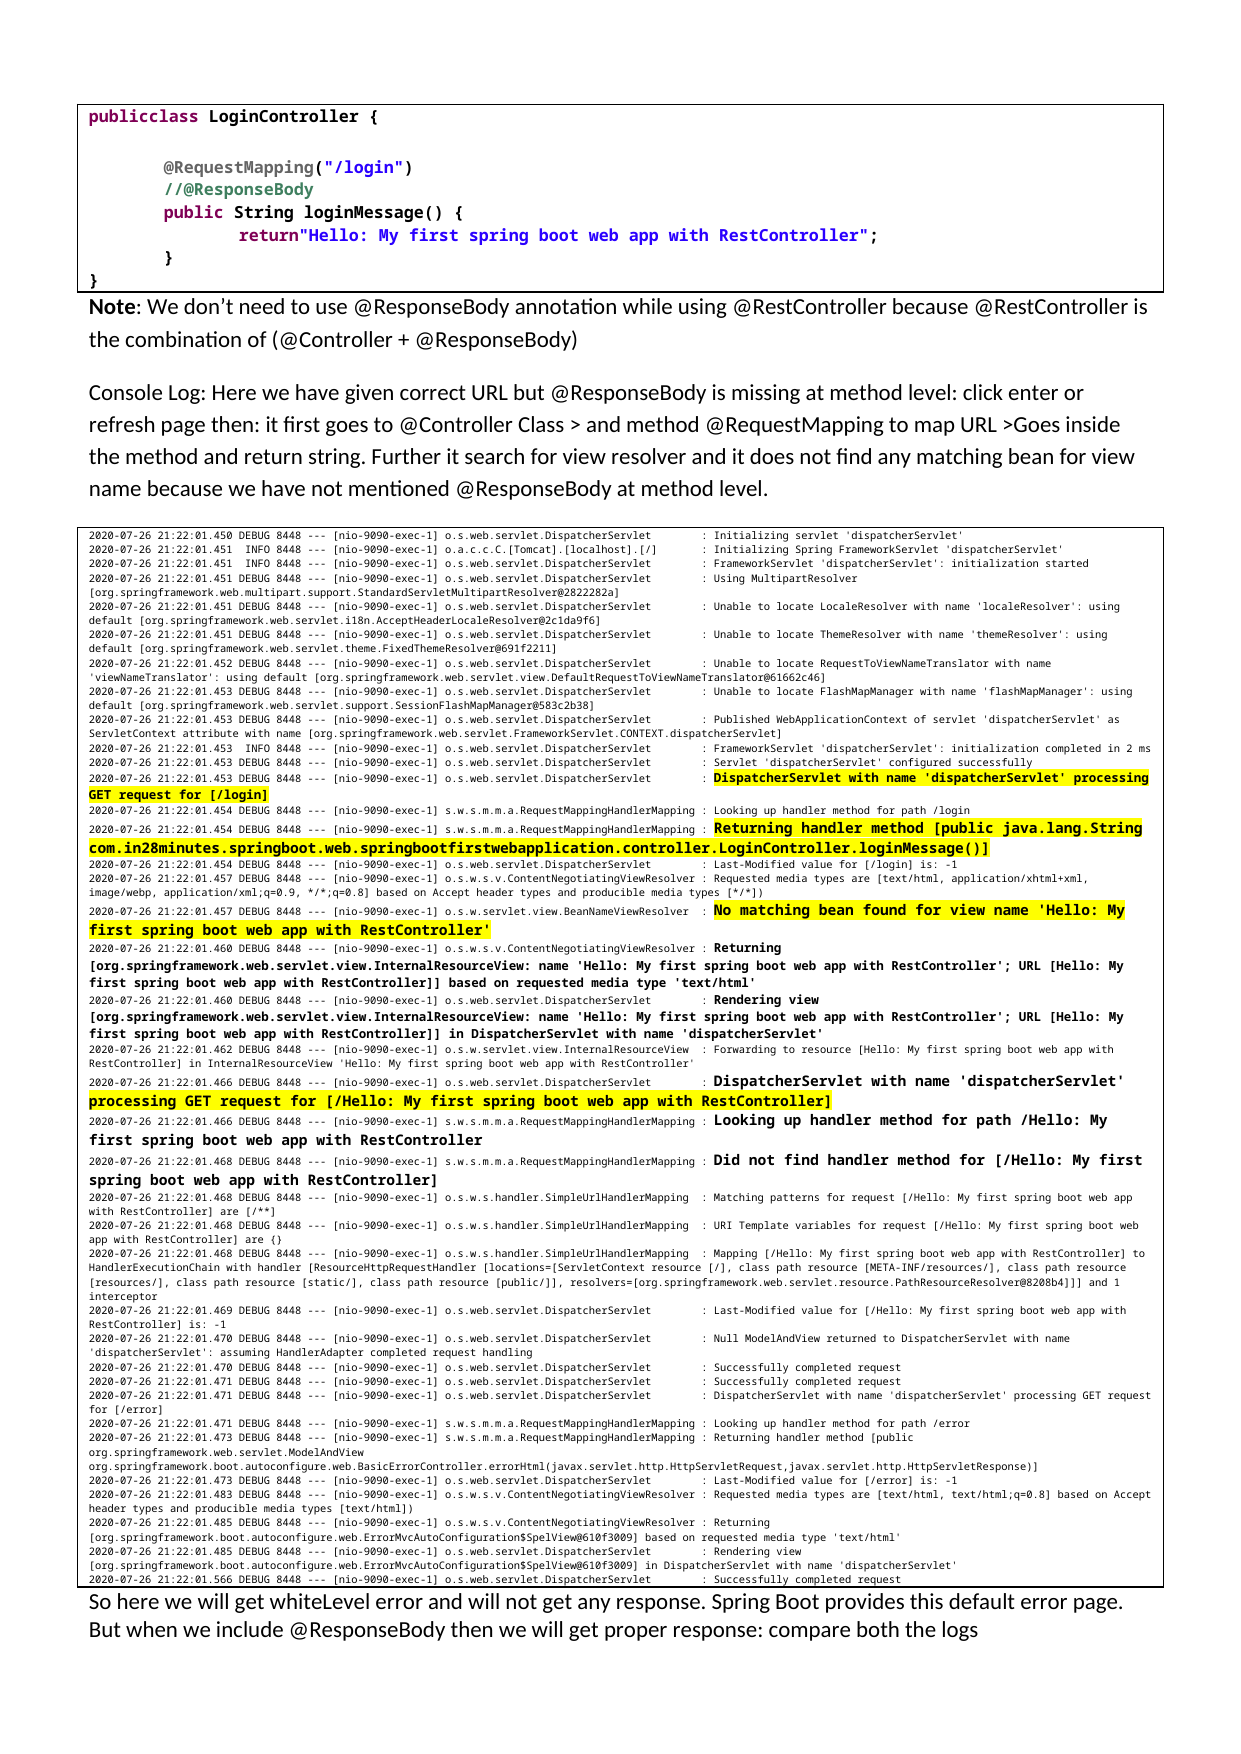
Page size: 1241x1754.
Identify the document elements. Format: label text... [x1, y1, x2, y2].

text So here we will get whiteLevel error and will not get any response. Spring Boot provides this default error page. [89, 1588, 1152, 1616]
text Console Log: Here we have given correct URL but @ResponseBody is missing at method level: click enter or refresh page then: it first goes to @Controller Class > and method @RequestMapping to map URL >Goes inside the method and return string. Further it search for view resolver and it does not find any matching bean for view name because we have not mentioned @ResponseBody at method level. [89, 378, 1152, 502]
text But when we include @ResponseBody then we will get proper response: compare both the logs [89, 1616, 1152, 1643]
text Note: We don’t need to use @ResponseBody annotation while using @RestController because @RestController is the combination of (@Controller + @ResponseBody) [89, 293, 1152, 353]
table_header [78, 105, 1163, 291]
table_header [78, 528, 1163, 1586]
